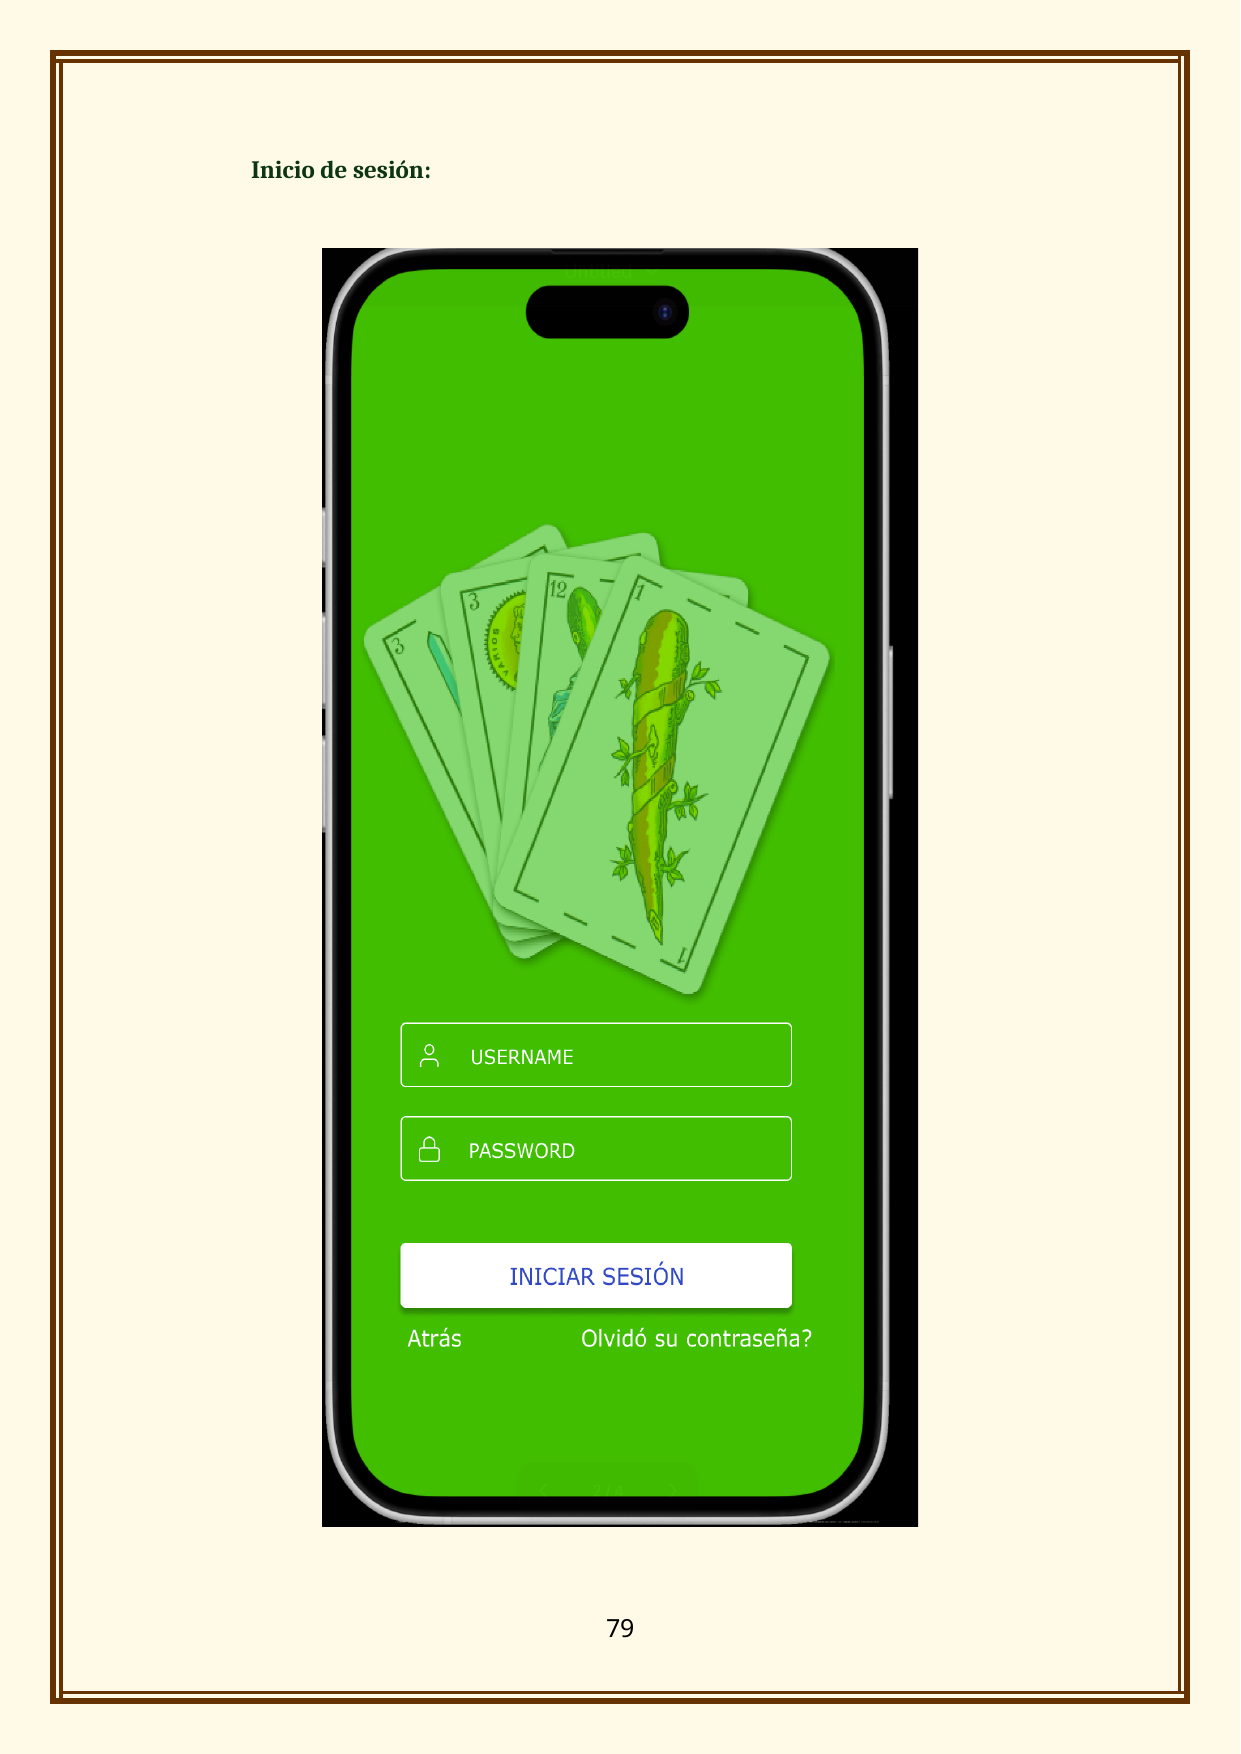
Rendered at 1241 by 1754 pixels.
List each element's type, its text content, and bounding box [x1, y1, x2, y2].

picture [322, 248, 919, 1527]
subtitle Inicio de sesión: [177, 156, 1063, 184]
